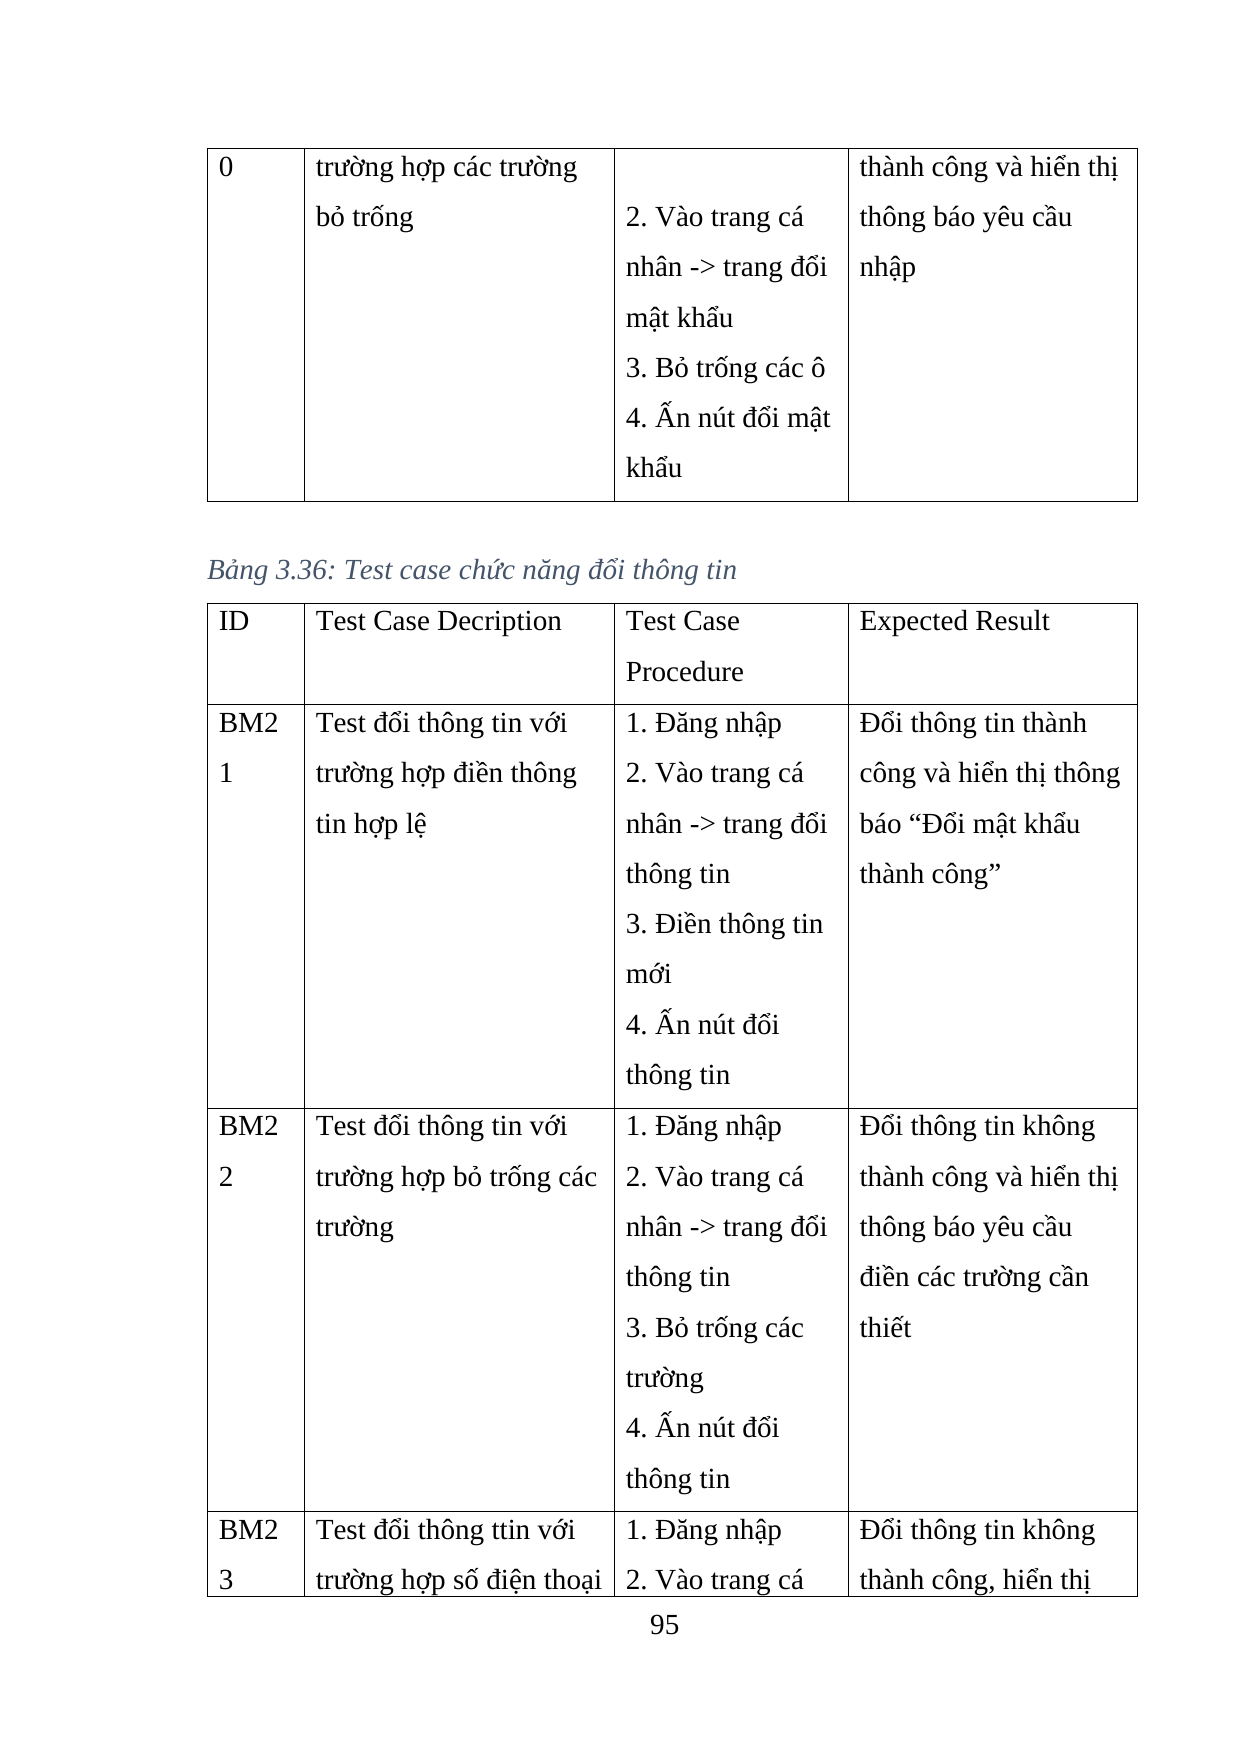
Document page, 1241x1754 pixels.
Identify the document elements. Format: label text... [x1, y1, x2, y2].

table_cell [849, 149, 1137, 501]
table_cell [615, 149, 848, 501]
table_cell BM21 [208, 705, 304, 1107]
table_cell Test đổi thông tin với trường hợp bỏ trống các trường [305, 1109, 614, 1511]
table_header Expected Result [849, 604, 1137, 704]
table_cell 1. Đăng nhập 2. Vào trang cá nhân -> trang đổi thông tin 3. Điền thông tin mới 4. Ấn nút đổi thông tin [615, 705, 848, 1107]
table_cell Test đổi thông tin với trường hợp điền thông tin hợp lệ [305, 705, 614, 1107]
table_header Test Case Decription [305, 604, 614, 704]
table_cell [849, 1512, 1137, 1596]
table_cell BM23 [208, 1512, 304, 1596]
table_header Test Case Procedure [615, 604, 848, 704]
table_header ID [208, 604, 304, 704]
table_cell BM22 [208, 1109, 304, 1511]
table_cell Đổi thông tin thành công và hiển thị thông báo “Đổi mật khẩu thành công” [849, 705, 1137, 1107]
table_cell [615, 1512, 848, 1596]
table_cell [305, 1512, 614, 1596]
table_cell 1. Đăng nhập 2. Vào trang cá nhân -> trang đổi thông tin 3. Bỏ trống các trường 4. Ấn nút đổi thông tin [615, 1109, 848, 1511]
table_cell Đổi thông tin không thành công và hiển thị thông báo yêu cầu điền các trường cần thiết [849, 1109, 1137, 1511]
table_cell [305, 149, 614, 501]
table_cell BM20 [208, 149, 304, 501]
